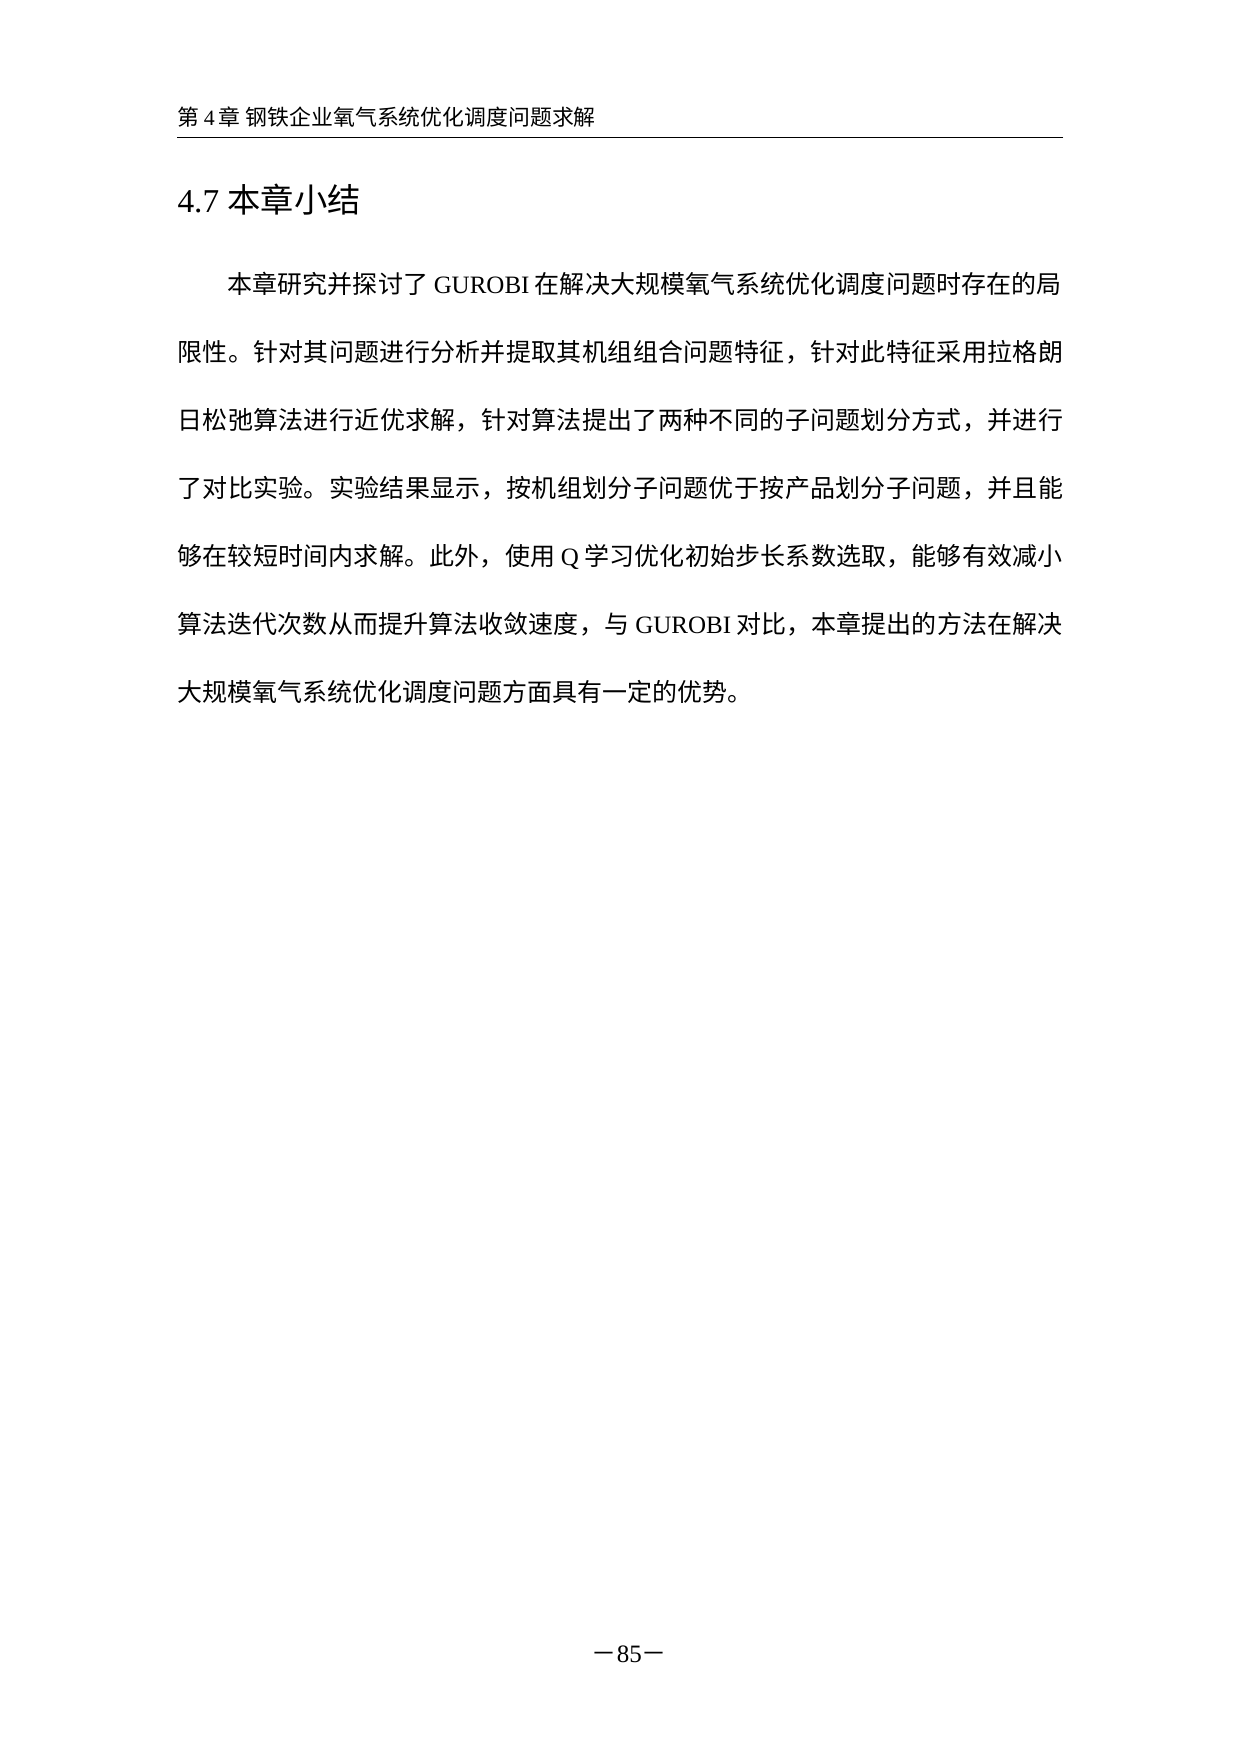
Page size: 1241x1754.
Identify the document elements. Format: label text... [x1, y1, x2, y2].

subtitle 4.7 本章小结 [177, 164, 1063, 232]
text 本章研究并探讨了GUROBI在解决大规模氧气系统优化调度问题时存在的局限性。针对其问题进行分析并提取其机组组合问题特征，针对此特征采用拉格朗日松弛算法进行近优求解，针对算法提出了两种不同的子问题划分方式，并进行了对比实验。实验结果显示，按机组划分子问题优于按产品划分子问题，并且能够在较短时间内求解。此外，使用Q学习优化初始步长系数选取，能够有效减小算法迭代次数从而提升算法收敛速度，与GUROBI对比，本章提出的方法在解决大规模氧气系统优化调度问题方面具有一定的优势。 [177, 249, 1063, 724]
